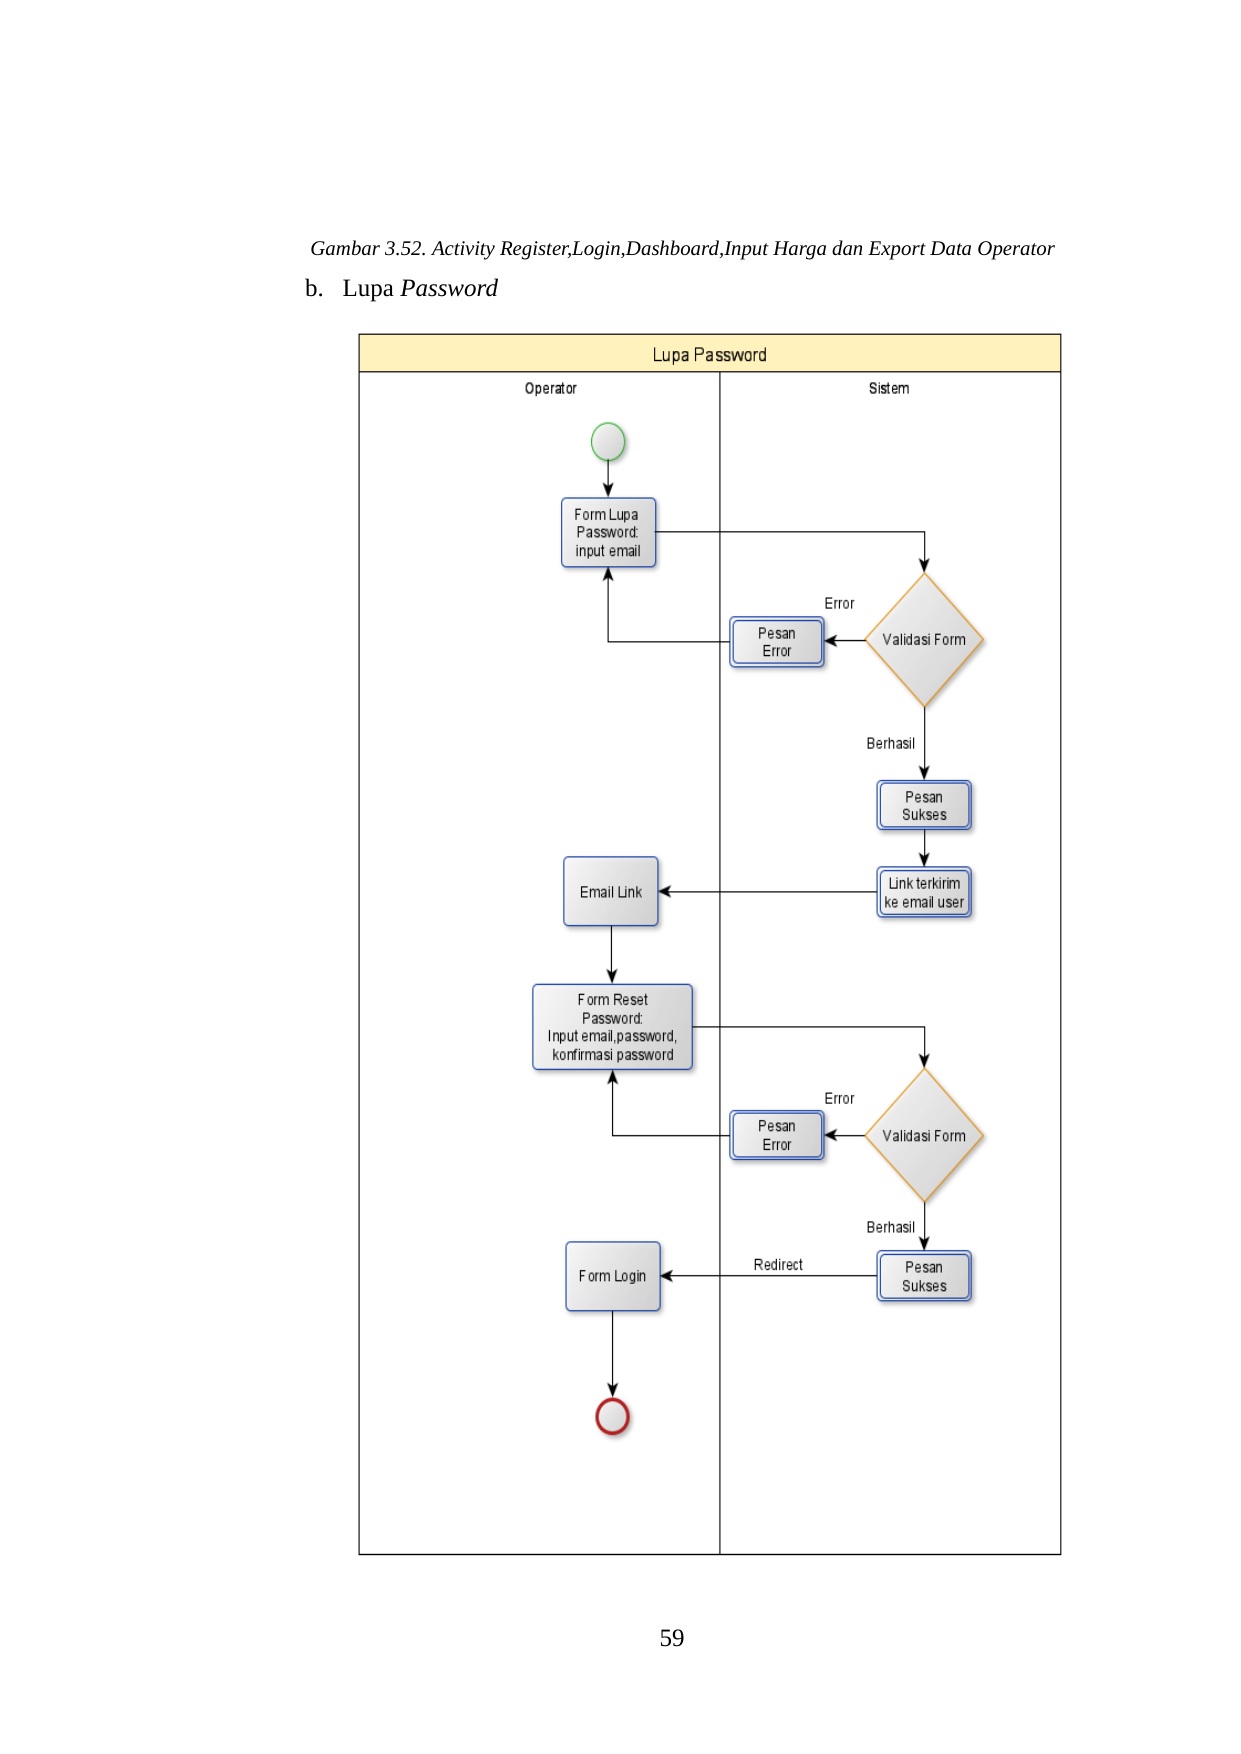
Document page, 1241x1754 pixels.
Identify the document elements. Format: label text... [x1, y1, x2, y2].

list Lupa Password [305, 273, 1063, 302]
picture [342, 316, 1078, 1574]
text Gambar 3.52. Activity Register,Login,Dashboard,Input Harga dan Export Data Operator [310, 236, 1063, 260]
